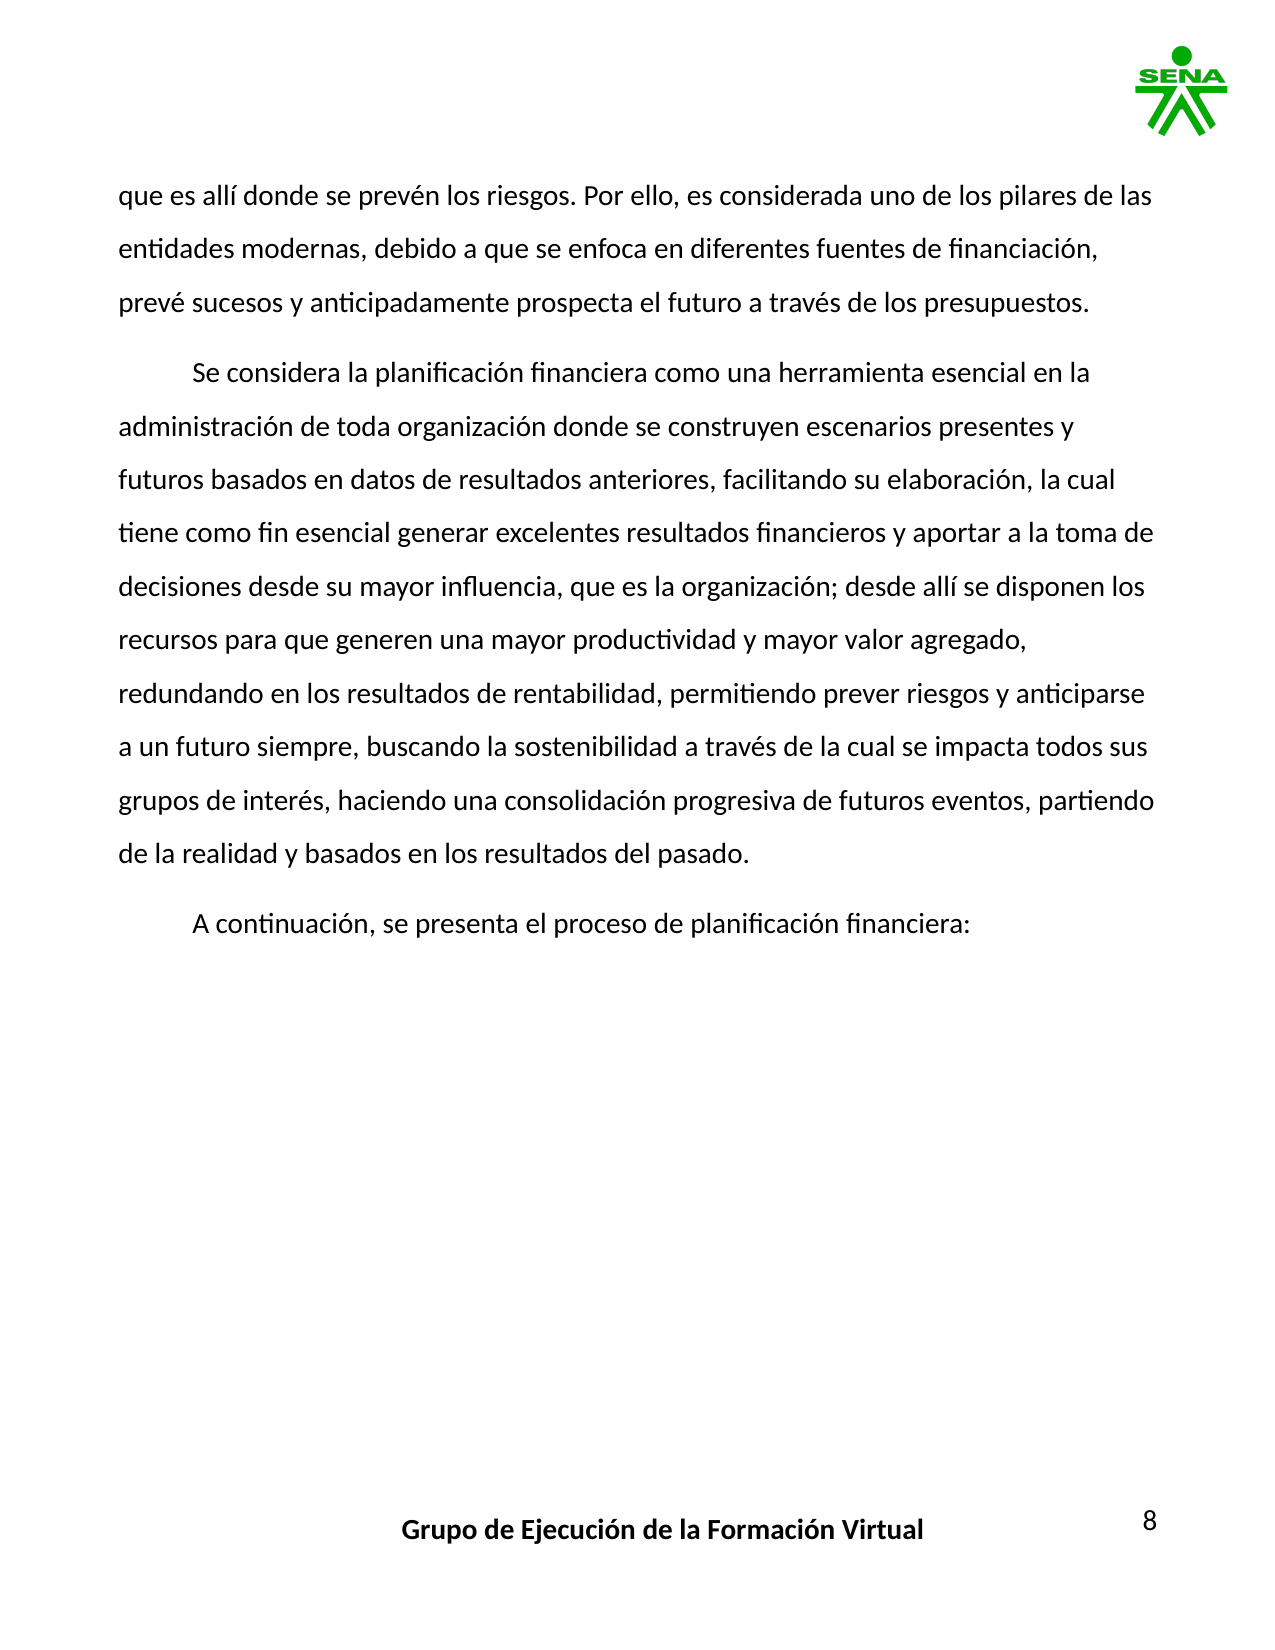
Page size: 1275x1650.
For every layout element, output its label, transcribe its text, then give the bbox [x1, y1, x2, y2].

picture [1135, 46, 1228, 136]
text A continuación, se presenta el proceso de planificación financiera: [118, 905, 1157, 941]
text Se considera la planificación financiera como una herramienta esencial en la administración de toda organización donde se construyen escenarios presentes y futuros basados en datos de resultados anteriores, facilitando su elaboración, la cual tiene como fin esencial generar excelentes resultados financieros y aportar a la toma de decisiones desde su mayor influencia, que es la organización; desde allí se disponen los recursos para que generen una mayor productividad y mayor valor agregado, redundando en los resultados de rentabilidad, permitiendo prever riesgos y anticiparse a un futuro siempre, buscando la sostenibilidad a través de la cual se impacta todos sus grupos de interés, haciendo una consolidación progresiva de futuros eventos, partiendo de la realidad y basados en los resultados del pasado. [118, 354, 1157, 871]
